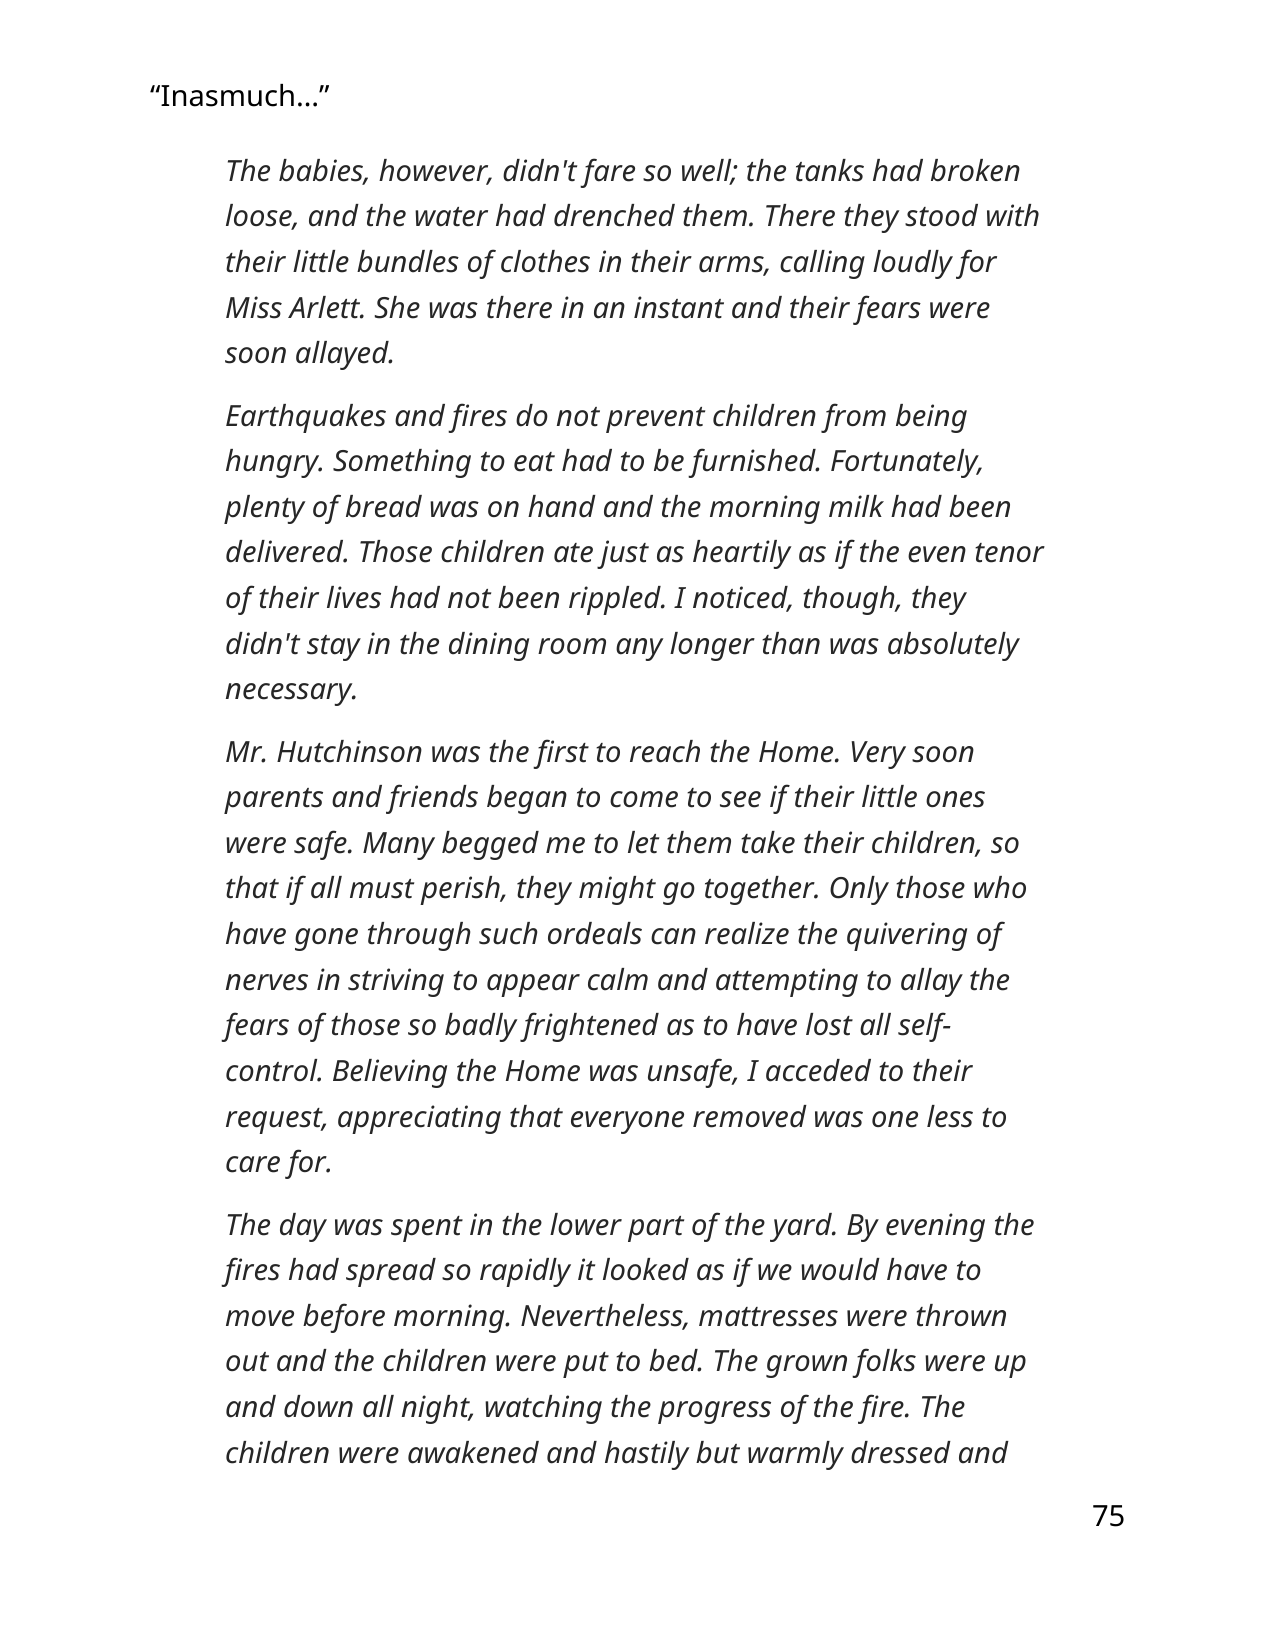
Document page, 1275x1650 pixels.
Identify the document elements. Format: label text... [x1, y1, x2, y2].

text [225, 1204, 1050, 1472]
text The babies, however, didn't fare so well; the tanks had broken loose, and the water had drenched them. There they stood with their little bundles of clothes in their arms, calling loudly for Miss Arlett. She was there in an instant and their fears were soon allayed. [225, 150, 1050, 372]
text Mr. Hutchinson was the first to reach the Home. Very soon parents and friends began to come to see if their little ones were safe. Many begged me to let them take their children, so that if all must perish, they might go together. Only those who have gone through such ordeals can realize the quivering of nerves in striving to appear calm and attempting to allay the fears of those so badly frightened as to have lost all self-control. Believing the Home was unsafe, I acceded to their request, appreciating that everyone removed was one less to care for. [225, 731, 1050, 1181]
text Earthquakes and fires do not prevent children from being hungry. Something to eat had to be furnished. Fortunately, plenty of bread was on hand and the morning milk had been delivered. Those children ate just as heartily as if the even tenor of their lives had not been rippled. I noticed, though, they didn't stay in the dining room any longer than was absolutely necessary. [225, 395, 1050, 708]
